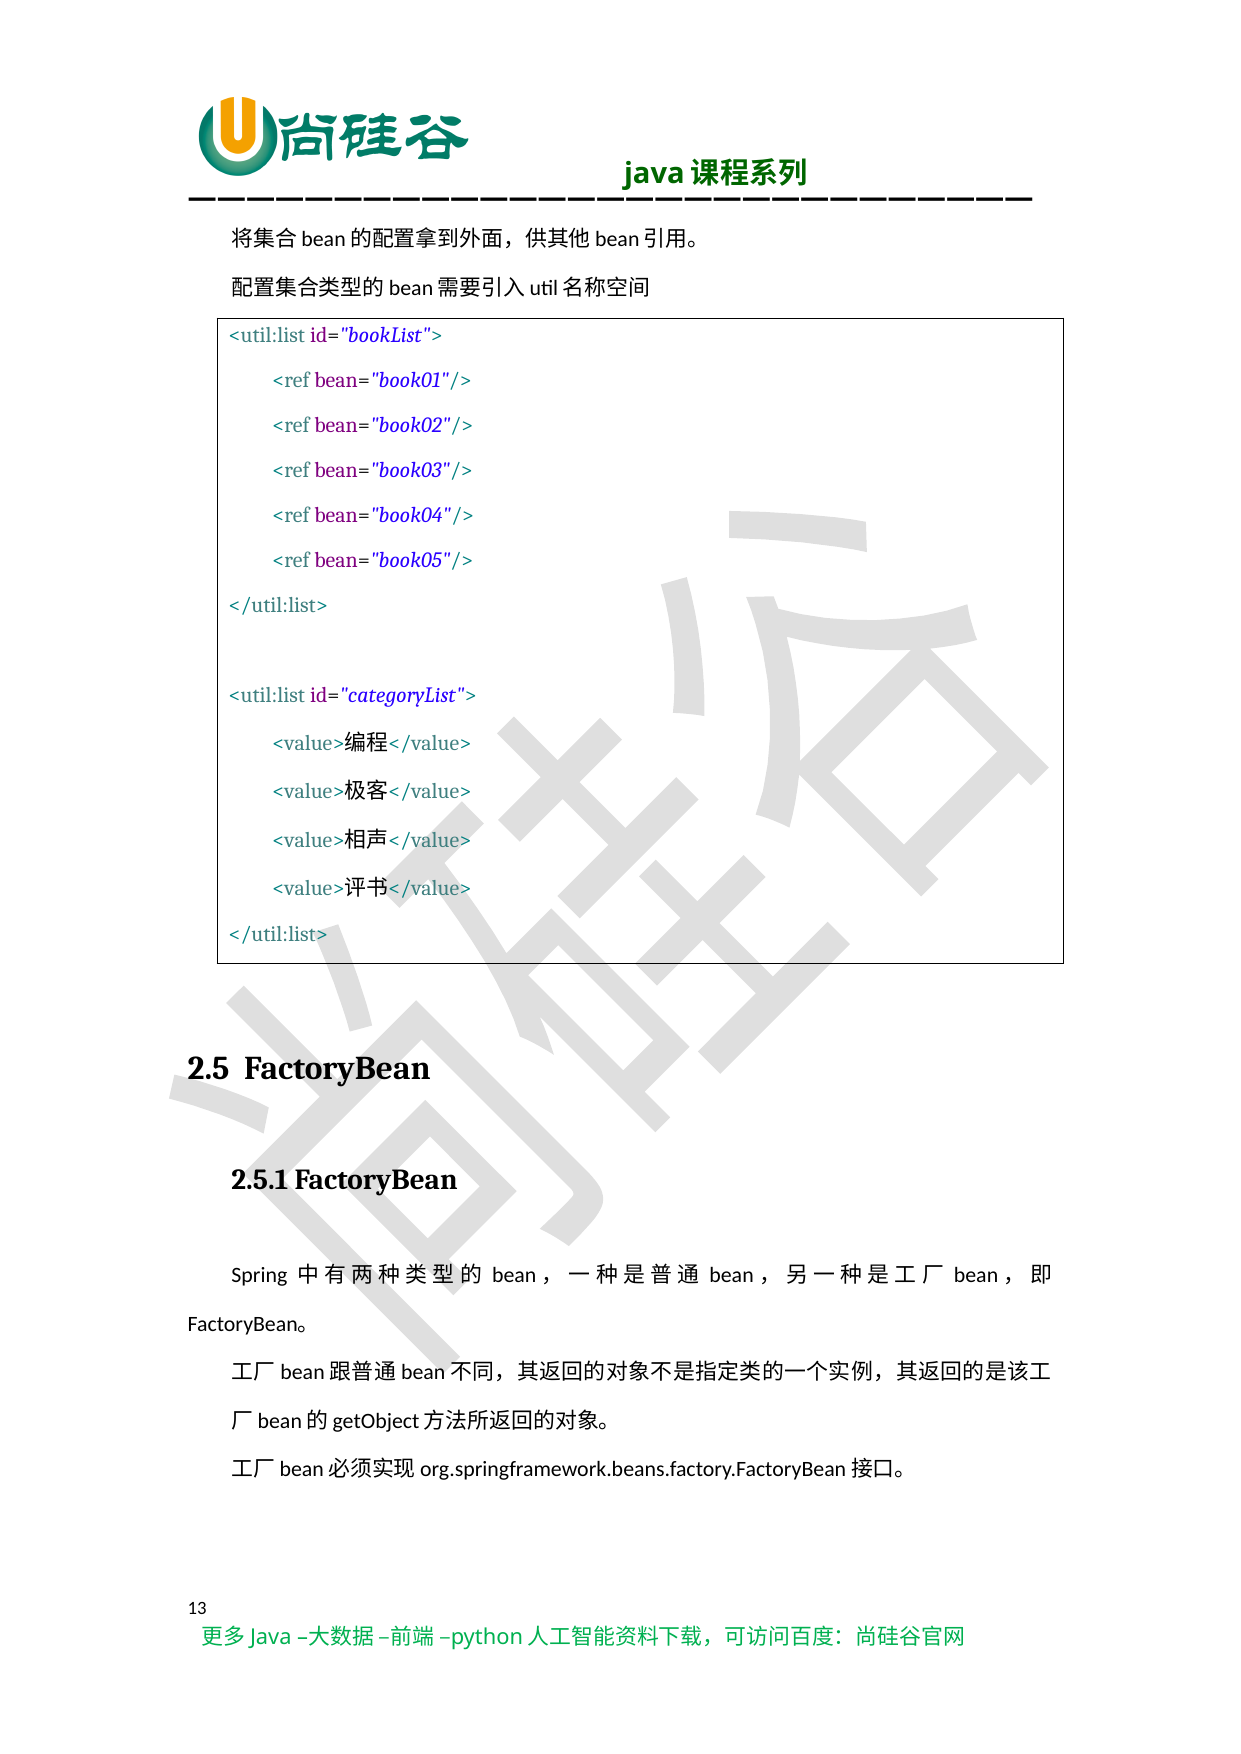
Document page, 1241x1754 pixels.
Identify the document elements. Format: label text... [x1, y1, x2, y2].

text 配置集合类型的bean需要引入util名称空间 [187, 269, 1053, 302]
text 工厂bean必须实现org.springframework.beans.factory.FactoryBean接口。 [187, 1451, 1053, 1483]
subtitle 2.5.1 FactoryBean [187, 1147, 1053, 1212]
subtitle 2.5 FactoryBean [187, 1036, 1053, 1101]
table_header <util:list id="bookList"> <ref bean="book01"/> <ref bean="book02"/> <ref bean="book03"/> <ref bean="book04"/> <ref bean="book05"/> </util:list> <util:list id="categoryList"> <value>编程</value> <value>极客</value> <value>相声</value> <value>评书</value> </util:list> [218, 319, 1063, 963]
text Spring中有两种类型的bean，一种是普通bean，另一种是工厂bean，即FactoryBean。 [187, 1256, 1053, 1338]
picture [187, 88, 476, 184]
text 如果只能将集合对象配置在某个bean内部，则这个集合的配置将不能重用。我们需要 将集合bean的配置拿到外面，供其他bean引用。 [187, 221, 1053, 253]
text 工厂bean跟普通bean不同，其返回的对象不是指定类的一个实例，其返回的是该工 厂bean的getObject方法所返回的对象。 [187, 1353, 1053, 1435]
